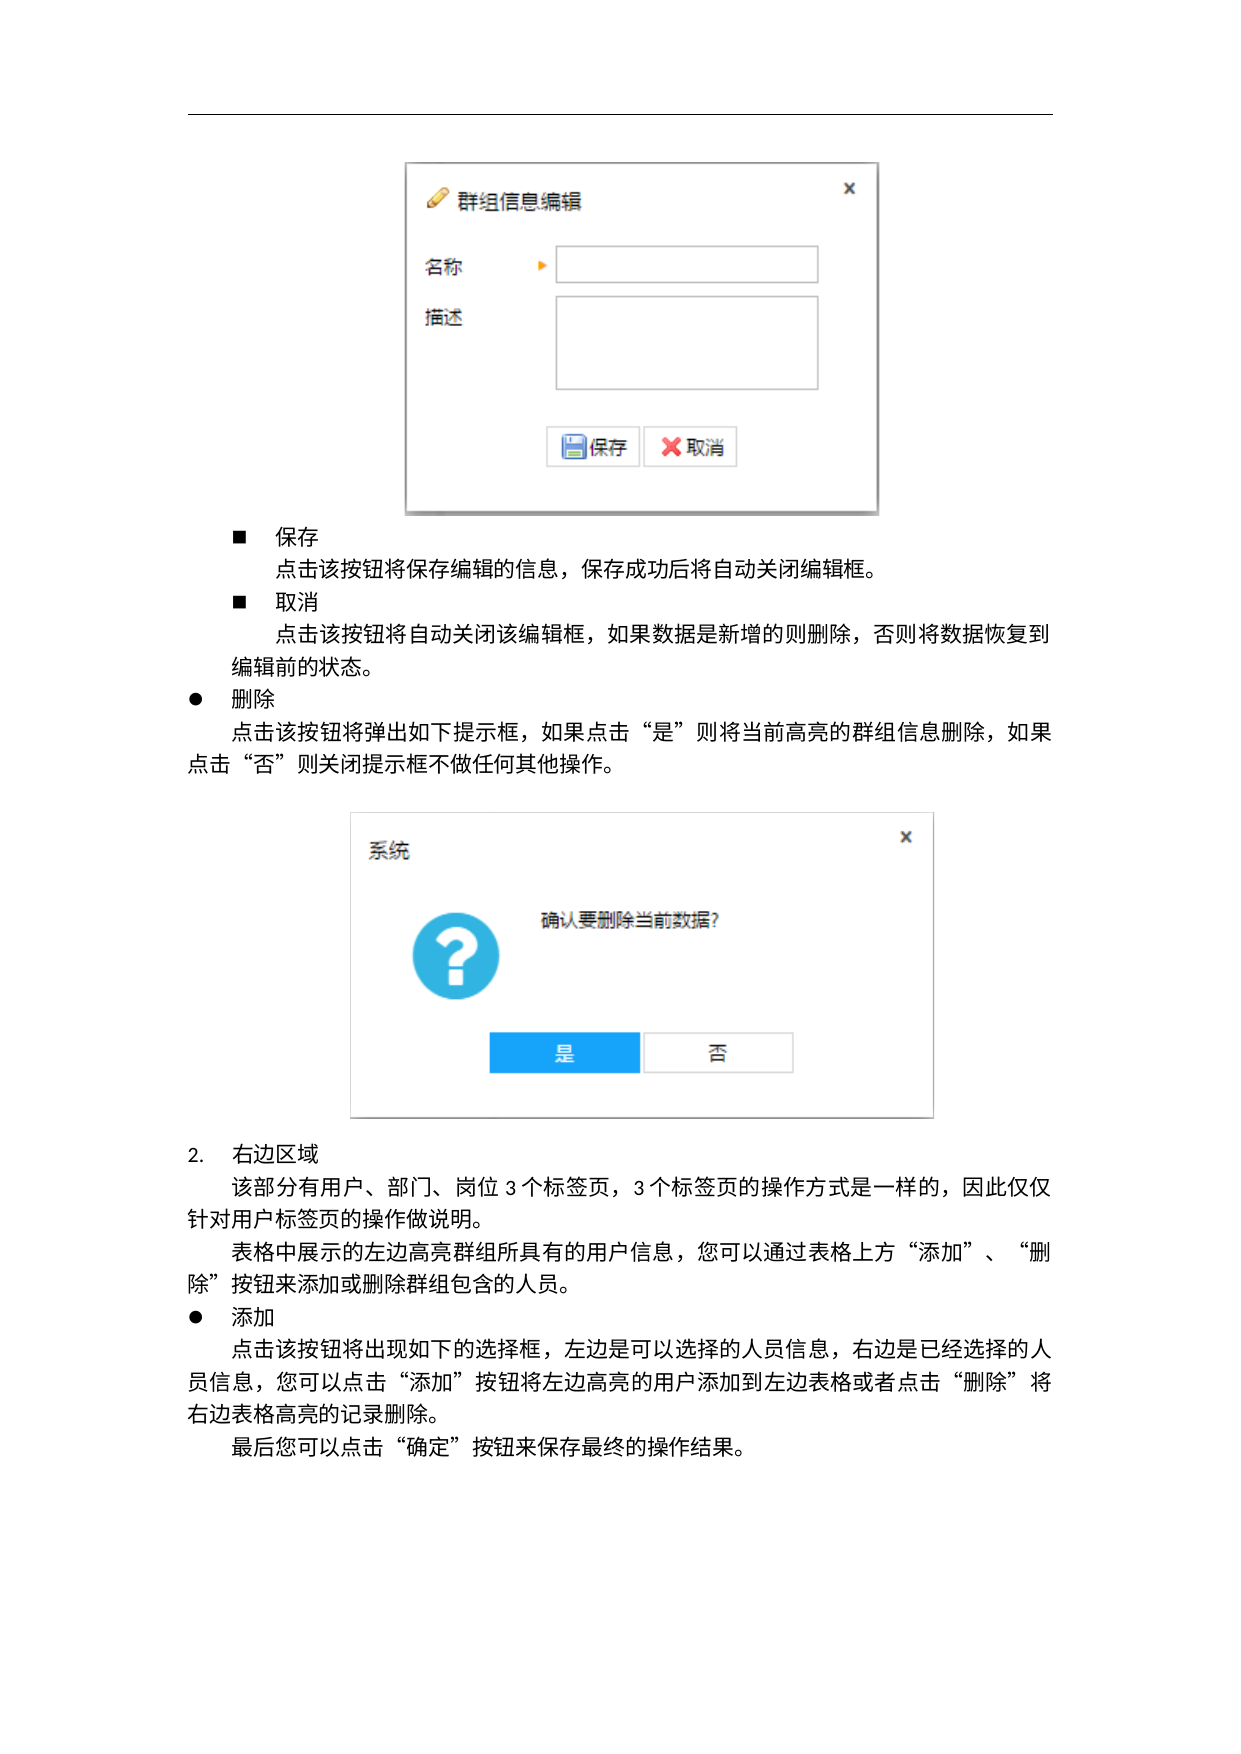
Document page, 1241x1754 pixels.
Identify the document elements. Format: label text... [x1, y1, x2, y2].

list 右边区域 [187, 1137, 1053, 1169]
list 保存 [231, 519, 1053, 552]
picture [404, 162, 880, 516]
text 最后您可以点击“确定”按钮来保存最终的操作结果。 [187, 1429, 1053, 1462]
text 点击该按钮将弹出如下提示框，如果点击“是”则将当前高亮的群组信息删除，如果点击“否”则关闭提示框不做任何其他操作。 [187, 714, 1053, 779]
text 表格中展示的左边高亮群组所具有的用户信息，您可以通过表格上方“添加”、“删除”按钮来添加或删除群组包含的人员。 [187, 1234, 1053, 1299]
text 点击该按钮将保存编辑的信息，保存成功后将自动关闭编辑框。 [231, 552, 1053, 584]
list 删除 [187, 682, 1053, 714]
text 点击该按钮将出现如下的选择框，左边是可以选择的人员信息，右边是已经选择的人员信息，您可以点击“添加”按钮将左边高亮的用户添加到左边表格或者点击“删除”将右边表格高亮的记录删除。 [187, 1332, 1053, 1429]
text 该部分有用户、部门、岗位3个标签页，3个标签页的操作方式是一样的，因此仅仅针对用户标签页的操作做说明。 [187, 1169, 1053, 1234]
list 添加 [187, 1299, 1053, 1332]
text 点击该按钮将自动关闭该编辑框，如果数据是新增的则删除，否则将数据恢复到编辑前的状态。 [231, 617, 1053, 682]
list 取消 [231, 584, 1053, 617]
picture [350, 812, 935, 1119]
